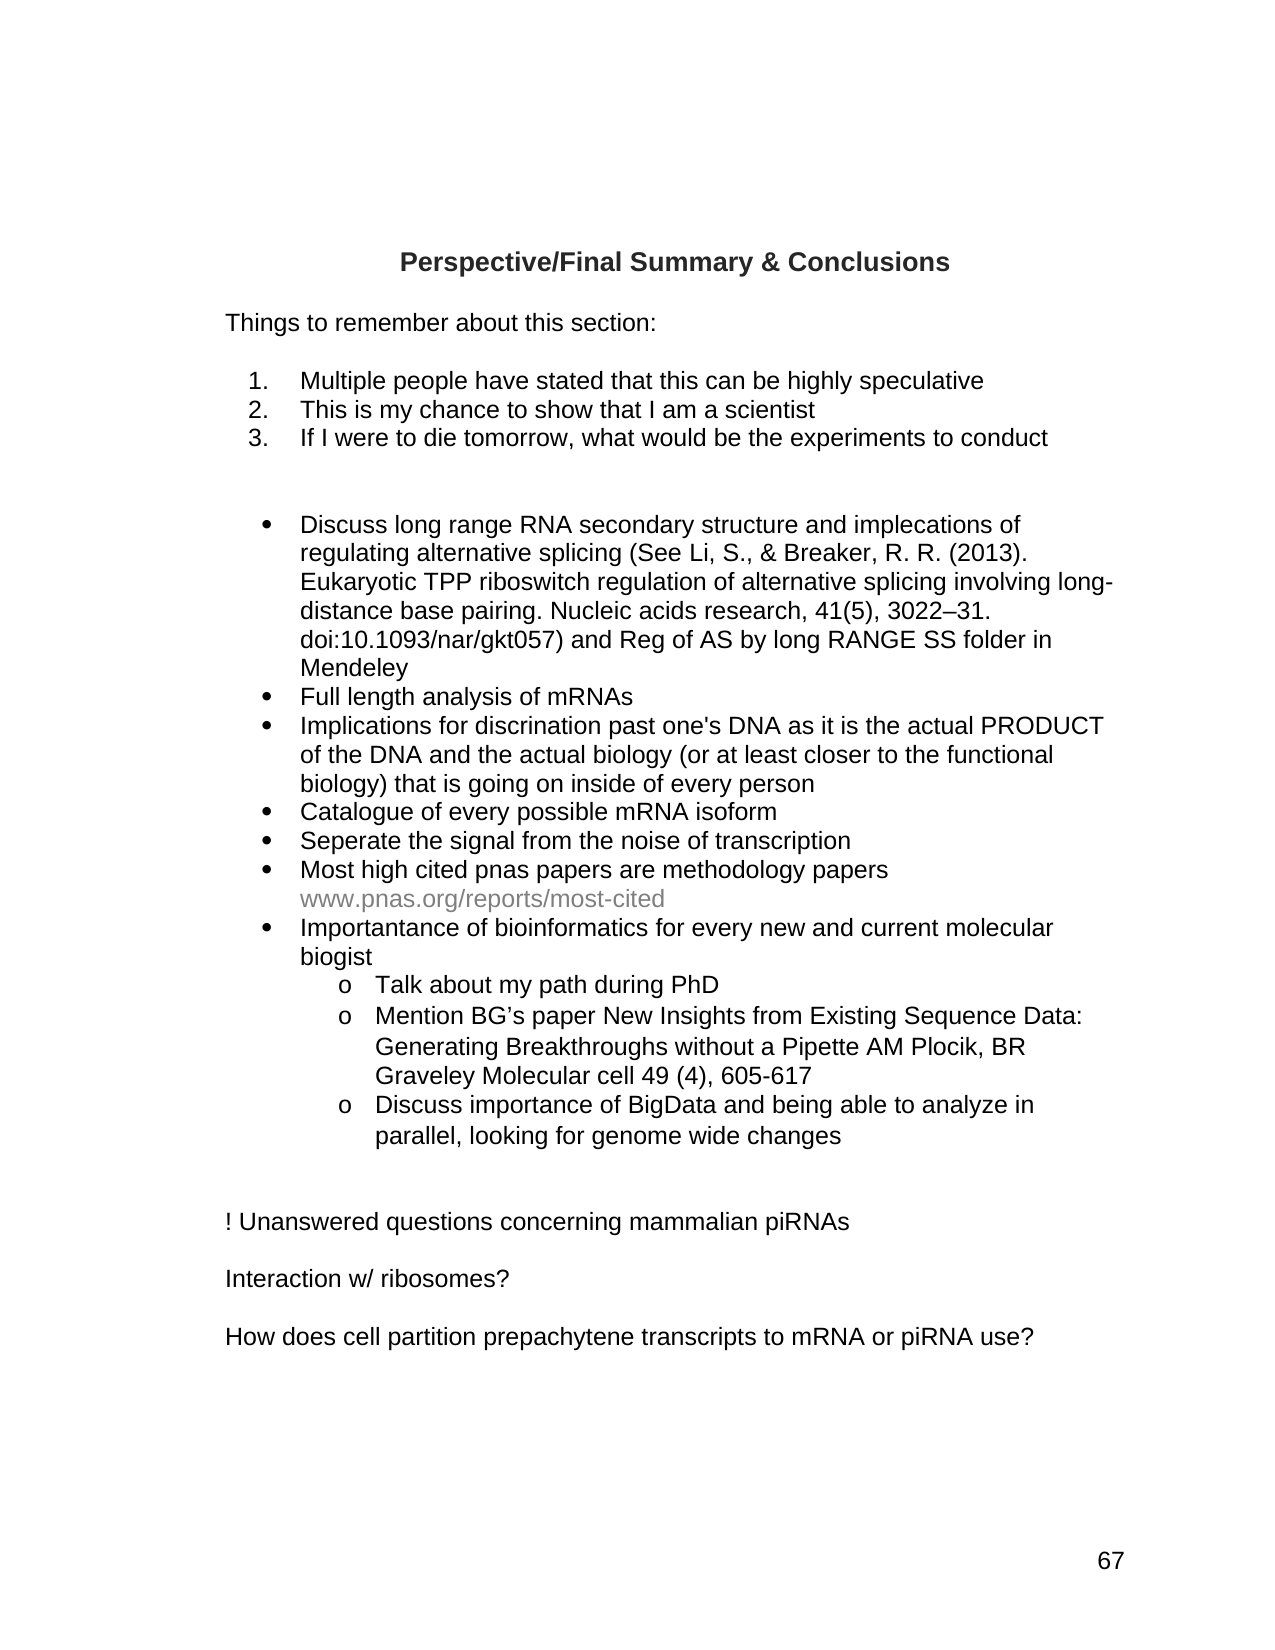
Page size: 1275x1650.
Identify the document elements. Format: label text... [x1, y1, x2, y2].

text ! Unanswered questions concerning mammalian piRNAs [225, 1207, 1125, 1236]
subtitle Perspective/Final Summary & Conclusions [225, 246, 1125, 277]
text How does cell partition prepachytene transcripts to mRNA or piRNA use? [225, 1322, 1125, 1351]
list This is my chance to show that I am a scientist [248, 394, 1125, 423]
list Catalogue of every possible mRNA isoform [262, 797, 1125, 826]
list Discuss long range RNA secondary structure and implecations of regulating alternative splicing (See Li, S., & Breaker, R. R. (2013). Eukaryotic TPP riboswitch regulation of alternative splicing involving long-distance base pairing. Nucleic acids research, 41(5), 3022–31. doi:10.1093/nar/gkt057) and Reg of AS by long RANGE SS folder in Mendeley [262, 509, 1125, 682]
list Full length analysis of mRNAs [262, 682, 1125, 711]
list Seperate the signal from the noise of transcription [262, 826, 1125, 855]
list Implications for discrination past one's DNA as it is the actual PRODUCT of the DNA and the actual biology (or at least closer to the functional biology) that is going on inside of every person [262, 711, 1125, 797]
text Interaction w/ ribosomes? [225, 1264, 1125, 1293]
list If I were to die tomorrow, what would be the experiments to conduct [248, 423, 1125, 452]
text Things to remember about this section: [225, 308, 1125, 337]
list Discuss importance of BigData and being able to analyze in parallel, looking for genome wide changes [337, 1090, 1125, 1149]
list Most high cited pnas papers are methodology papers www.pnas.org/reports/most-cited [262, 855, 1125, 913]
list Multiple people have stated that this can be highly speculative [248, 366, 1125, 394]
list Importantance of bioinformatics for every new and current molecular biogist [262, 913, 1125, 970]
list Mention BG’s paper New Insights from Existing Sequence Data: Generating Breakthroughs without a Pipette AM Plocik, BR Graveley Molecular cell 49 (4), 605-617 [337, 1001, 1125, 1090]
list Talk about my path during PhD [337, 970, 1125, 1001]
